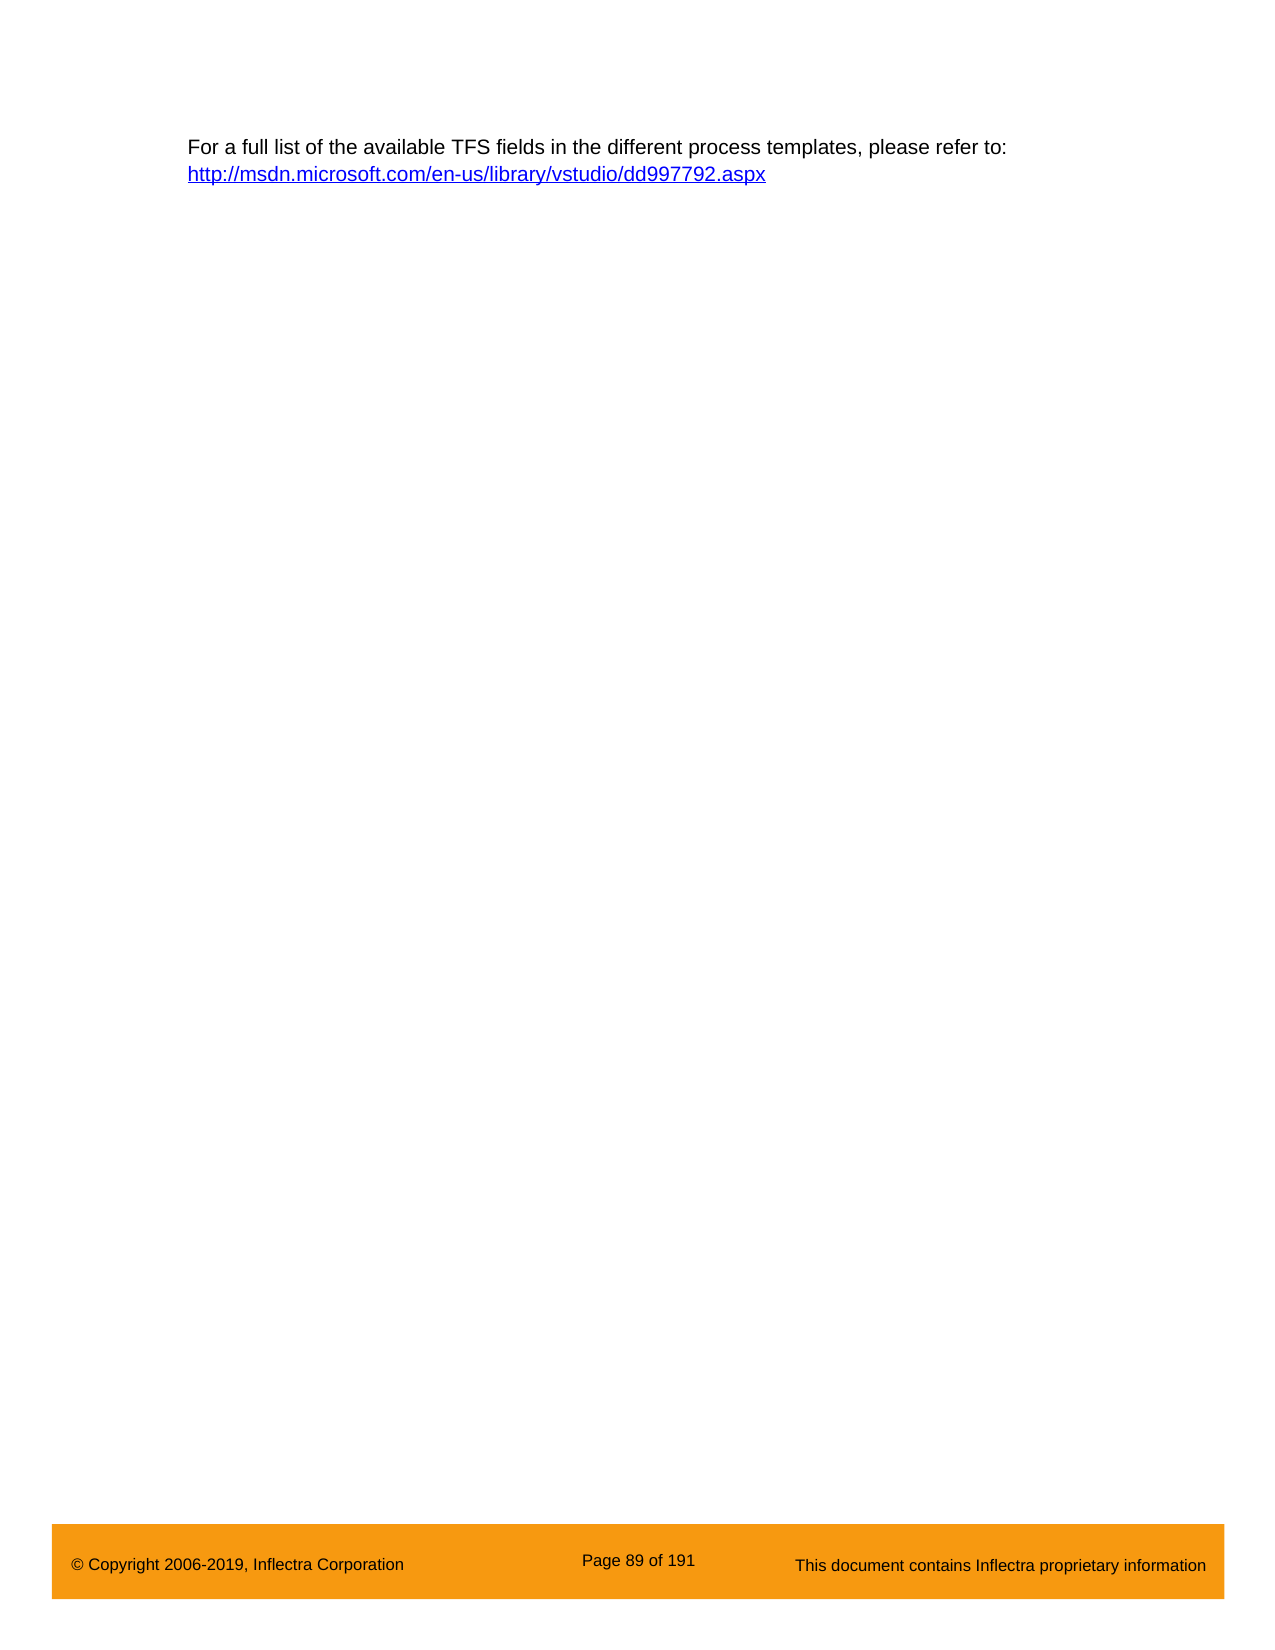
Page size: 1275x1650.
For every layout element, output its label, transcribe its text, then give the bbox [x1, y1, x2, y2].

text For a full list of the available TFS fields in the different process templates, please refer to: http://msdn.microsoft.com/en-us/library/vstudio/dd997792.aspx [187, 135, 1087, 185]
